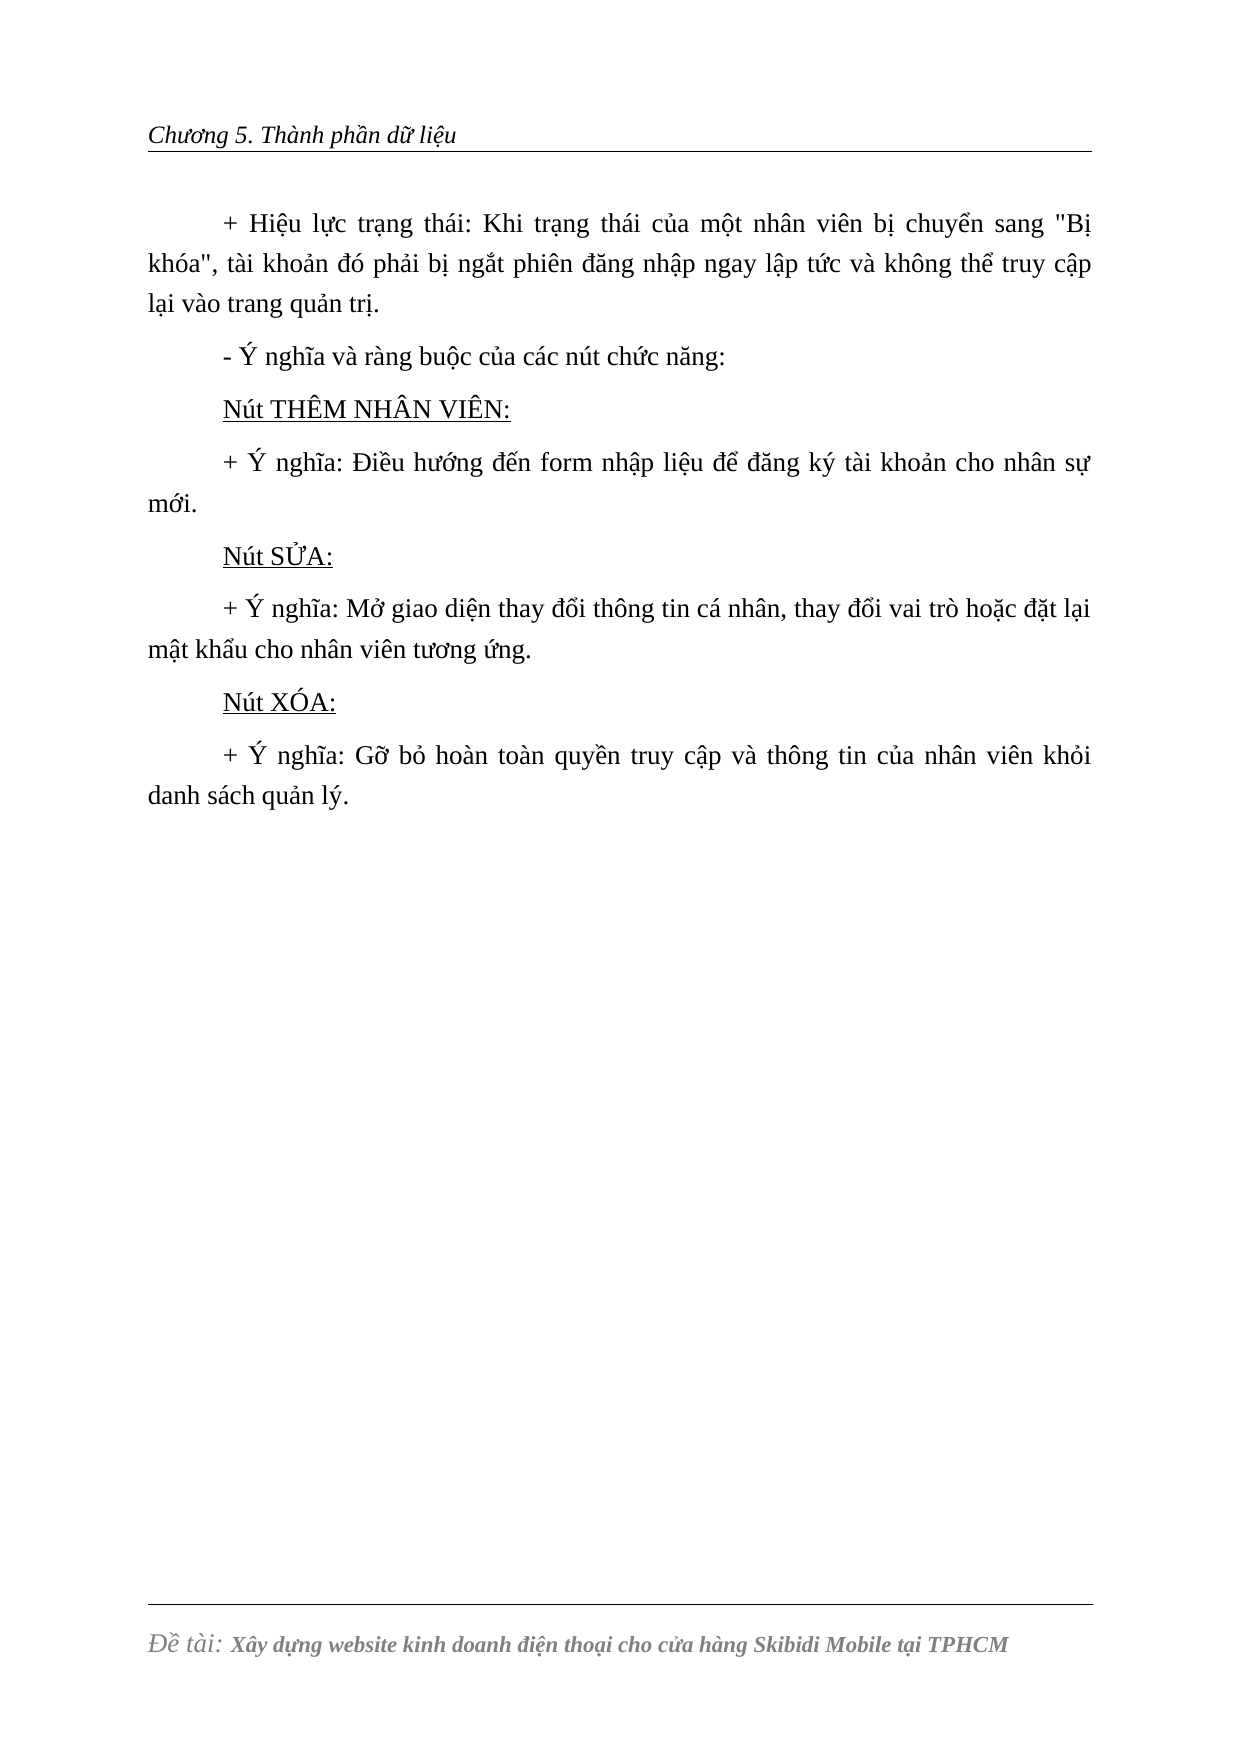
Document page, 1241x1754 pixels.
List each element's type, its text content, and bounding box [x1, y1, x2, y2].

text + Ý nghĩa: Mở giao diện thay đổi thông tin cá nhân, thay đổi vai trò hoặc đặt lại mật khẩu cho nhân viên tương ứng. [148, 593, 1092, 664]
text + Ý nghĩa: Gỡ bỏ hoàn toàn quyền truy cập và thông tin của nhân viên khỏi danh sách quản lý. [148, 739, 1092, 810]
text + Ý nghĩa: Điều hướng đến form nhập liệu để đăng ký tài khoản cho nhân sự mới. [148, 446, 1092, 518]
text Nút SỬA: [148, 540, 1092, 571]
text Nút XÓA: [148, 686, 1092, 717]
text Nút THÊM NHÂN VIÊN: [148, 393, 1092, 424]
text + Hiệu lực trạng thái: Khi trạng thái của một nhân viên bị chuyển sang "Bị khóa", tài khoản đó phải bị ngắt phiên đăng nhập ngay lập tức và không thể truy cập lại vào trang quản trị. [148, 207, 1092, 319]
text - Ý nghĩa và ràng buộc của các nút chức năng: [148, 341, 1092, 372]
